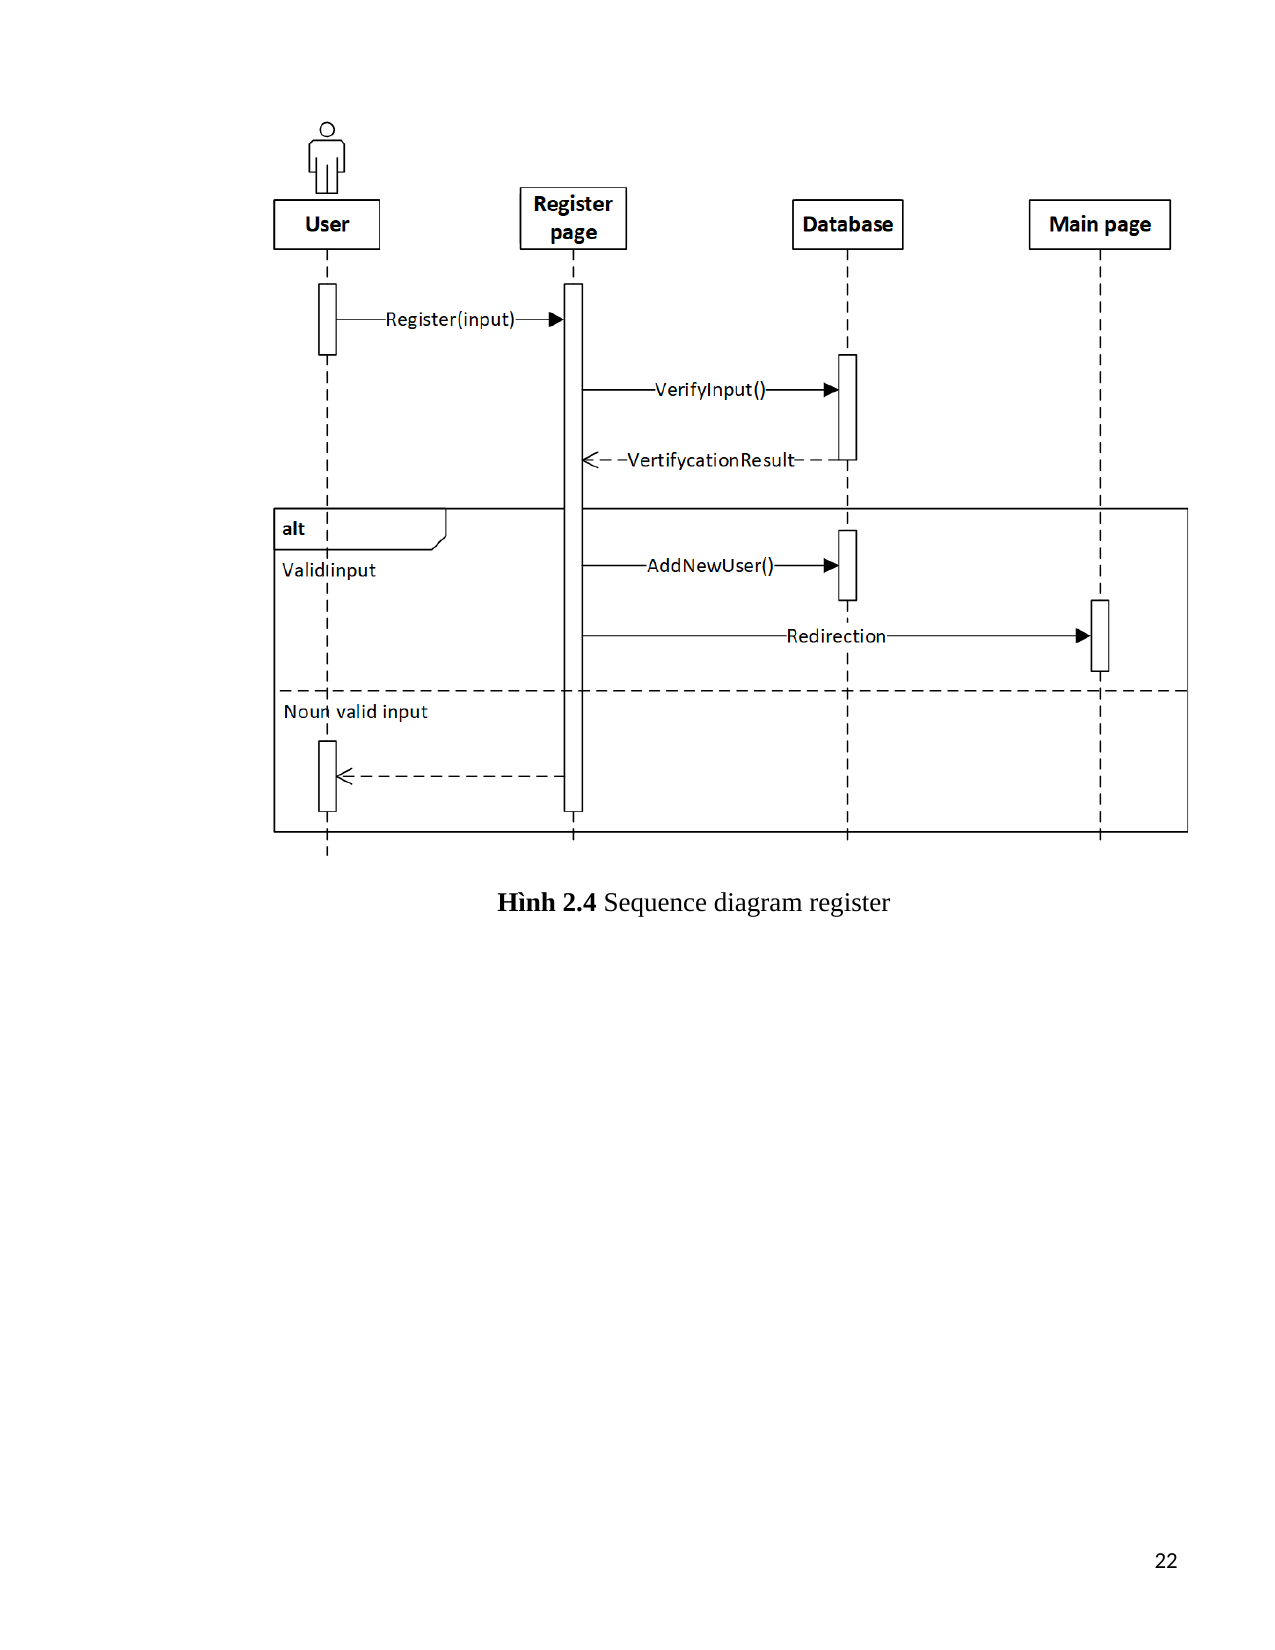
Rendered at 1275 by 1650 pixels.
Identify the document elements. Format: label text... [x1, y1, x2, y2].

subtitle Hình 2.4 Sequence diagram register [187, 886, 1200, 918]
picture [270, 121, 1189, 856]
